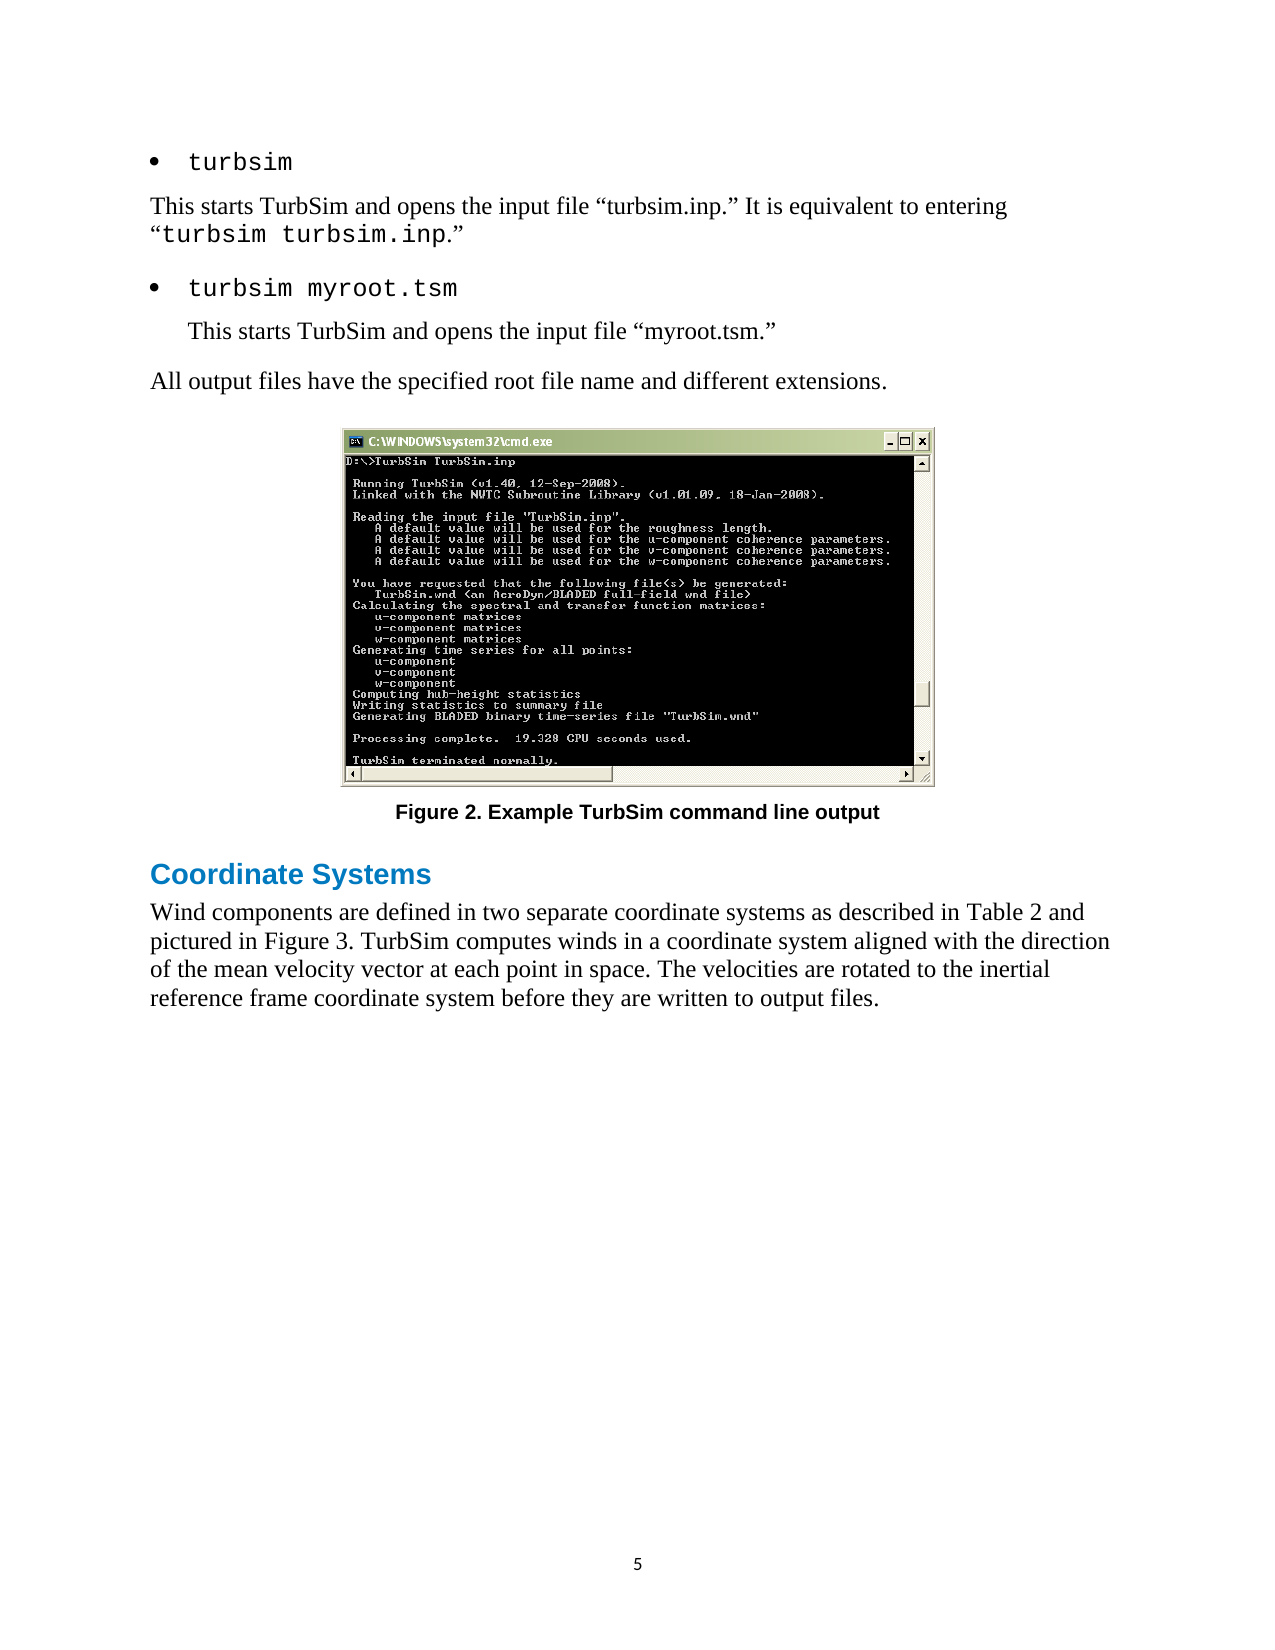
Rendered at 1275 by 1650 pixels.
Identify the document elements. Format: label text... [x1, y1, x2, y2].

picture [340, 427, 935, 787]
text All output files have the specified root file name and different extensions. [150, 366, 1125, 394]
text Coordinate Systems [150, 857, 1125, 891]
text Wind components are defined in two separate coordinate systems as described in Table 2 and pictured in Figure 3. TurbSim computes winds in a coordinate system aligned with the direction of the mean velocity vector at each point in space. The velocities are rotated to the inertial reference frame coordinate system before they are written to output files. [150, 897, 1125, 1012]
text This starts TurbSim and opens the input file “myroot.tsm.” [187, 316, 1125, 345]
list turbsim myroot.tsm [150, 275, 1125, 304]
text This starts TurbSim and opens the input file “turbsim.inp.” It is equivalent to entering “turbsim turbsim.inp.” [150, 191, 1125, 250]
list turbsim [150, 150, 1125, 178]
